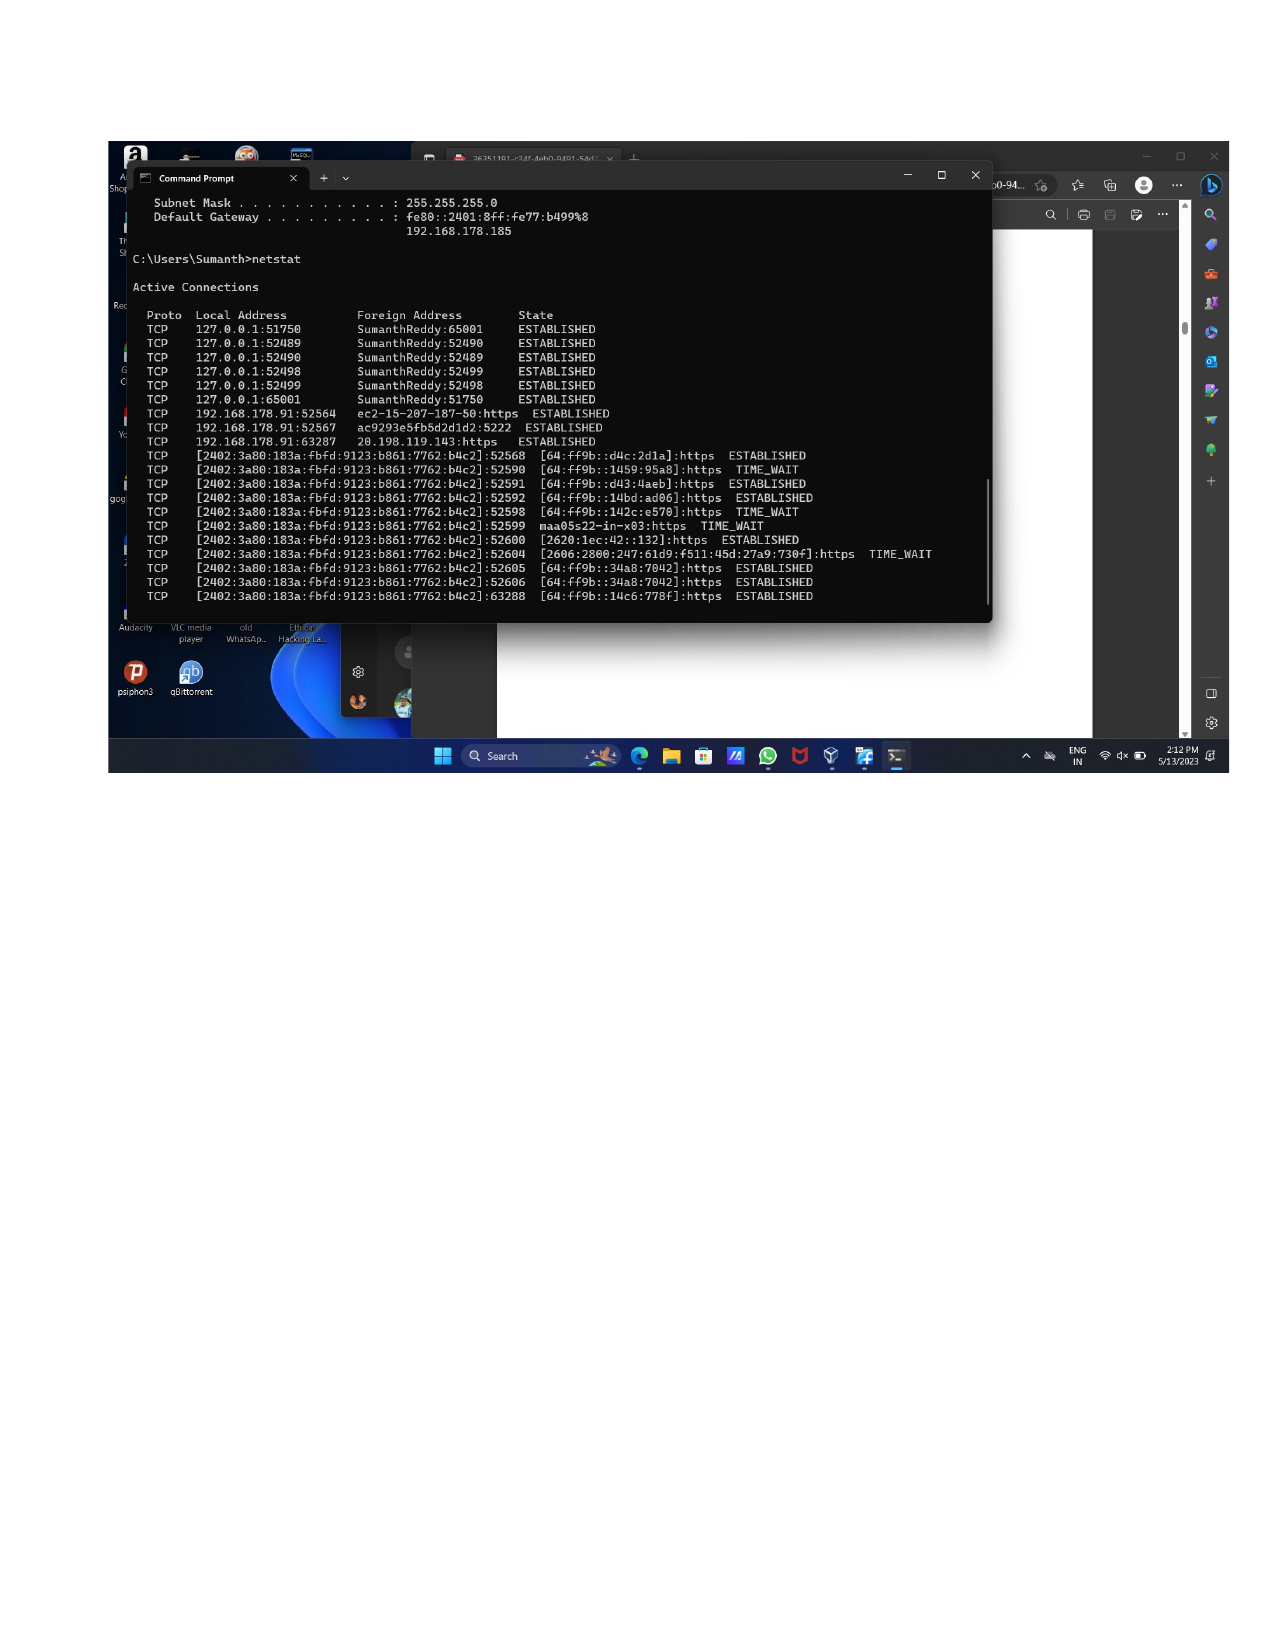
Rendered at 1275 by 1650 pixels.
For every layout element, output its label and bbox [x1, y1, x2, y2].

picture [108, 141, 1230, 773]
